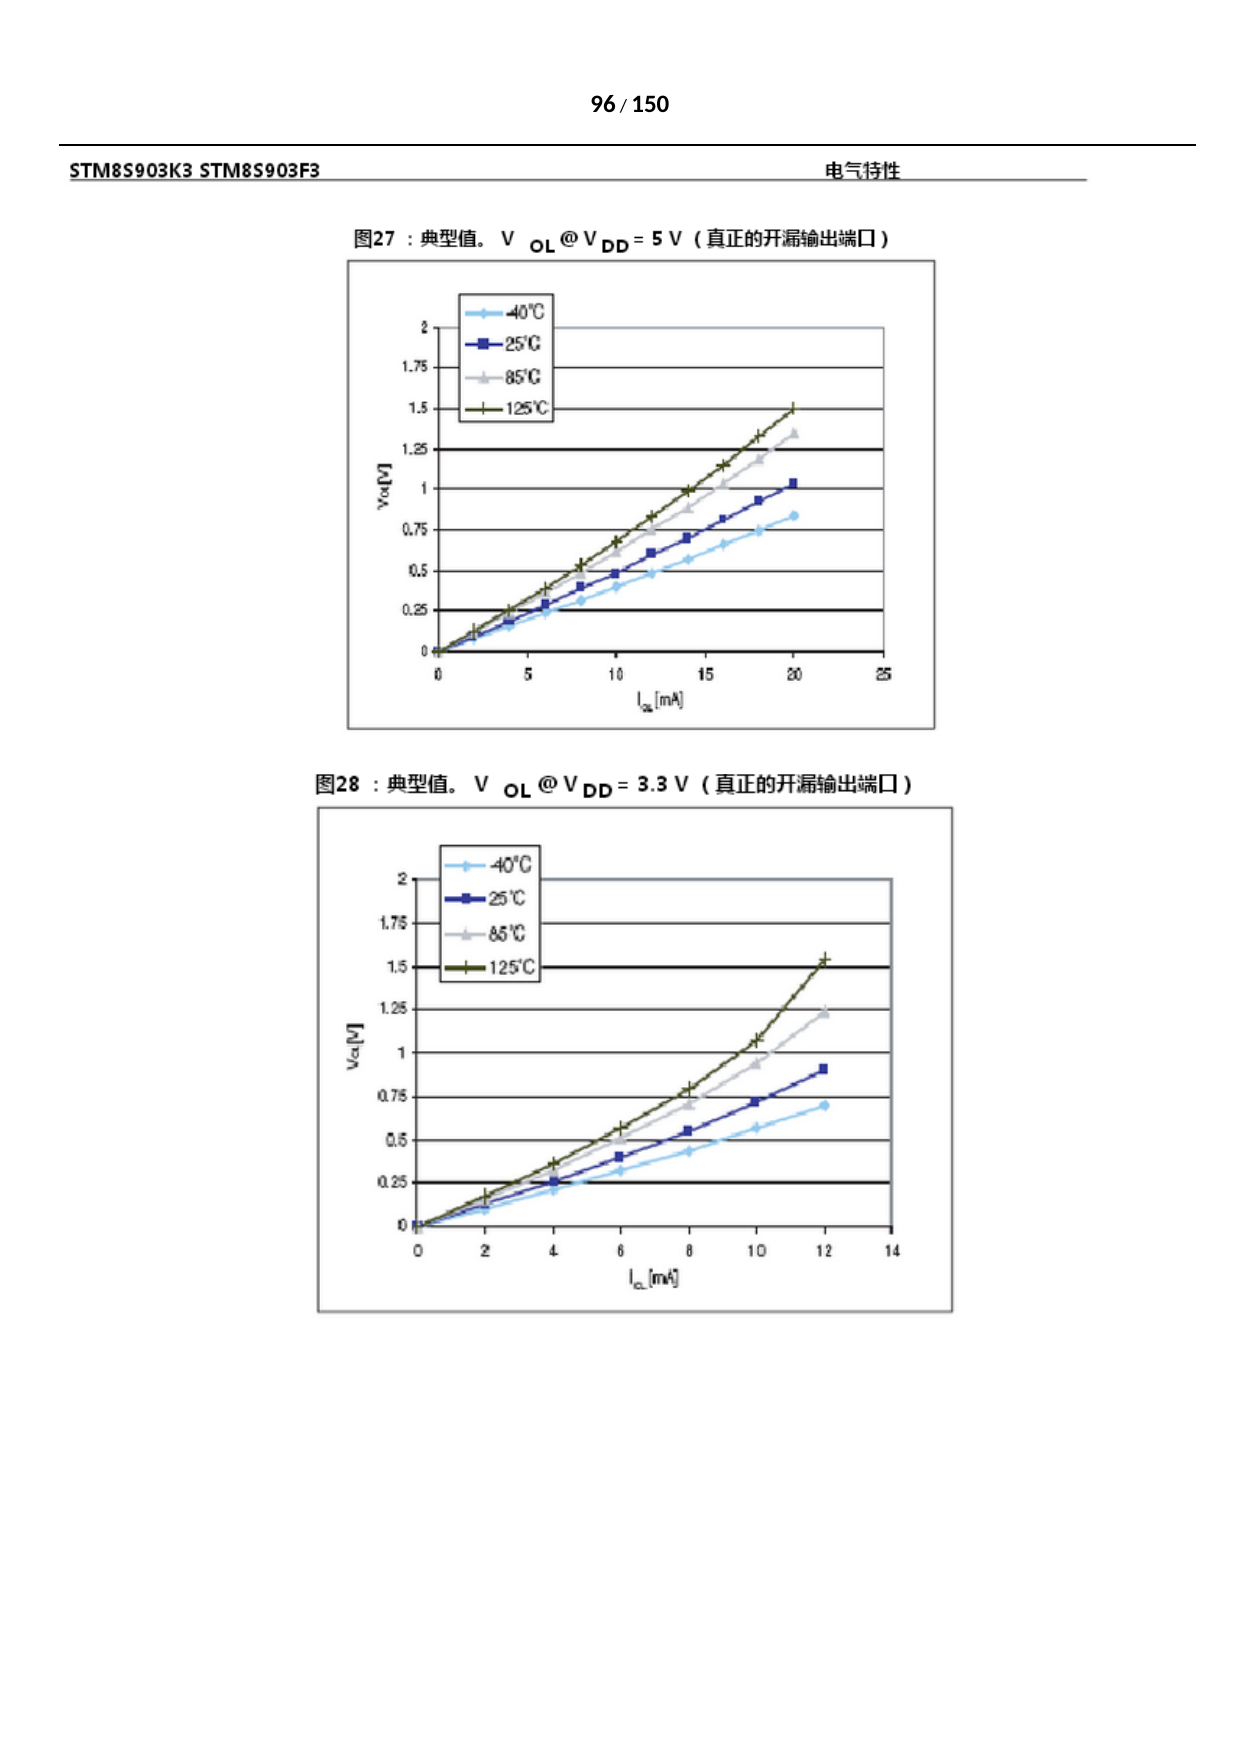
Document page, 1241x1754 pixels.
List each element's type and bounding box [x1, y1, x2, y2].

picture [59, 774, 1089, 1321]
picture [59, 156, 1197, 749]
